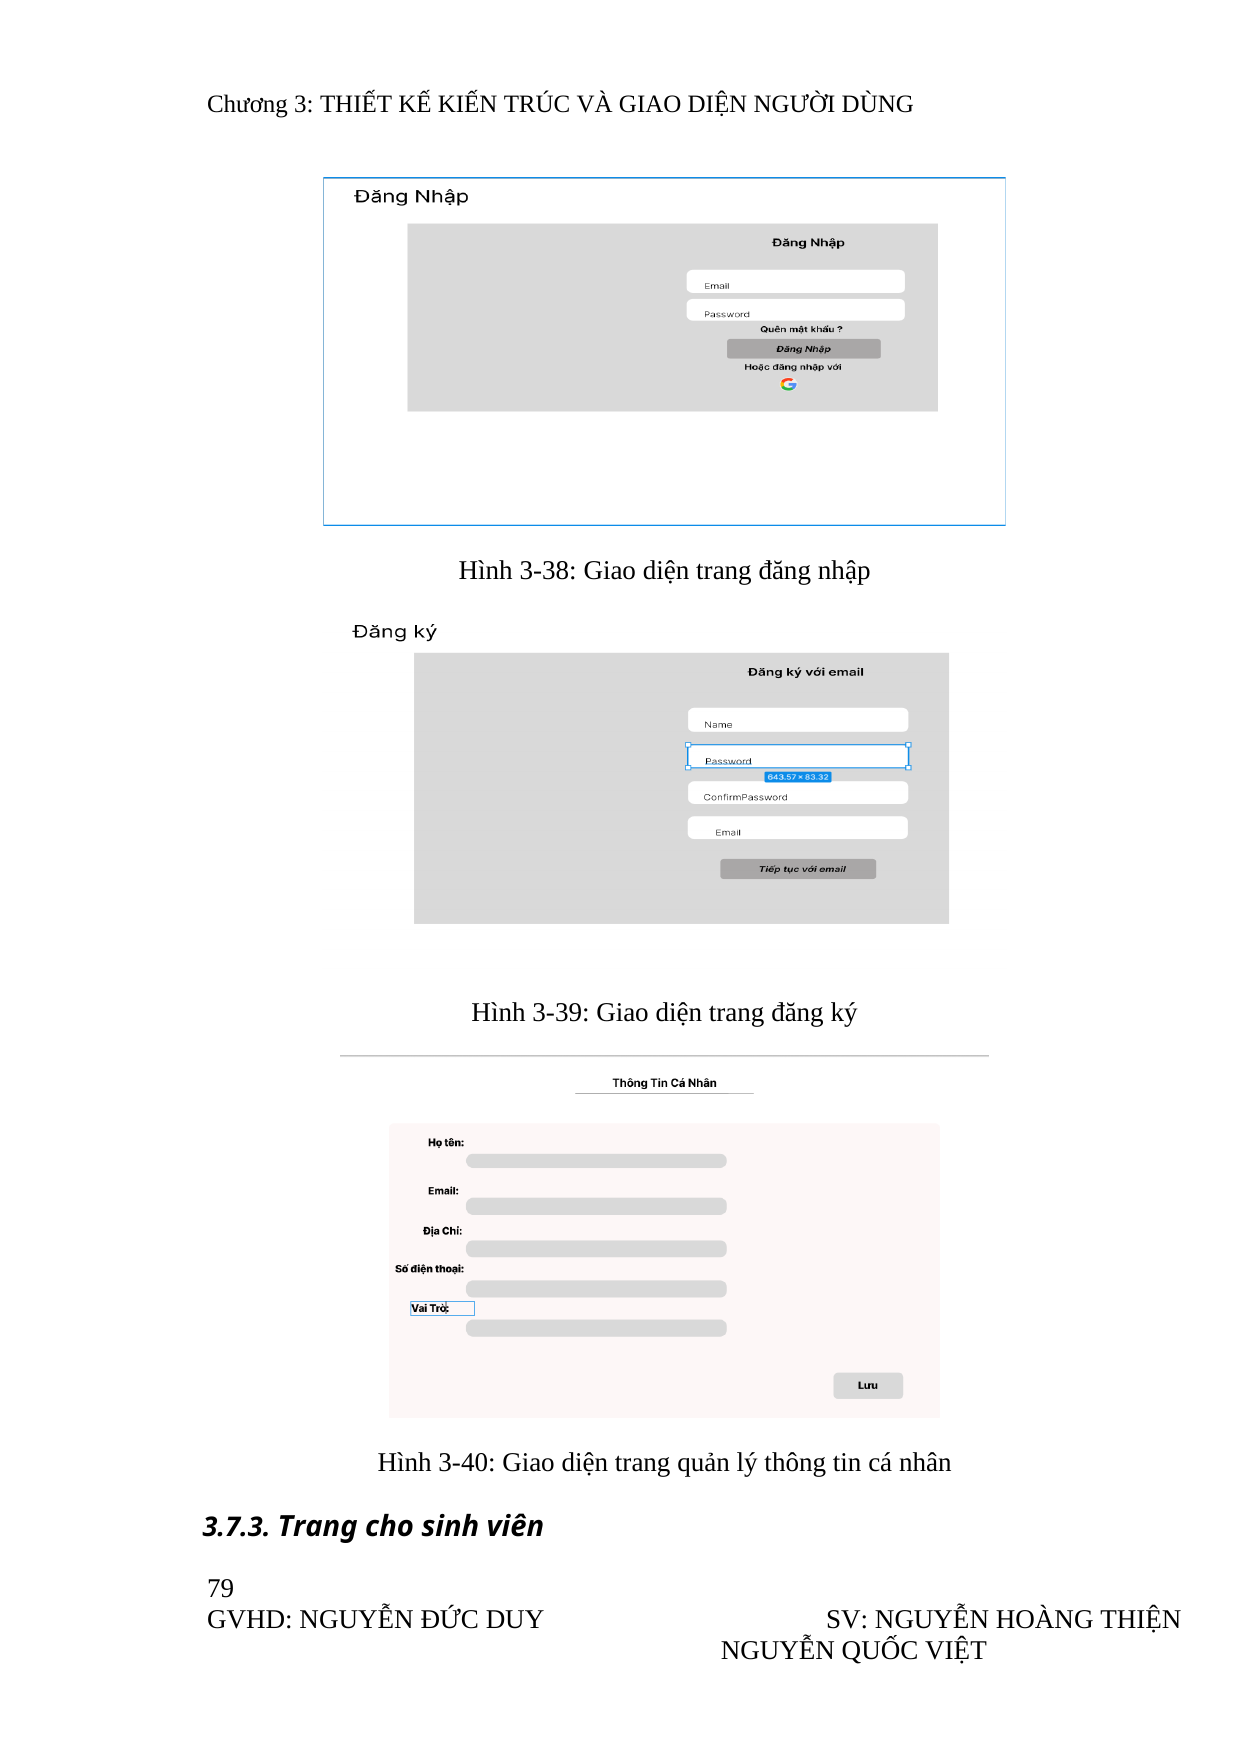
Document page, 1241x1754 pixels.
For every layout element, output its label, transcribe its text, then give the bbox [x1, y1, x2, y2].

subtitle Trang cho sinh viên [202, 1505, 1122, 1544]
picture [340, 1055, 989, 1418]
picture [322, 613, 1007, 969]
picture [323, 177, 1006, 526]
